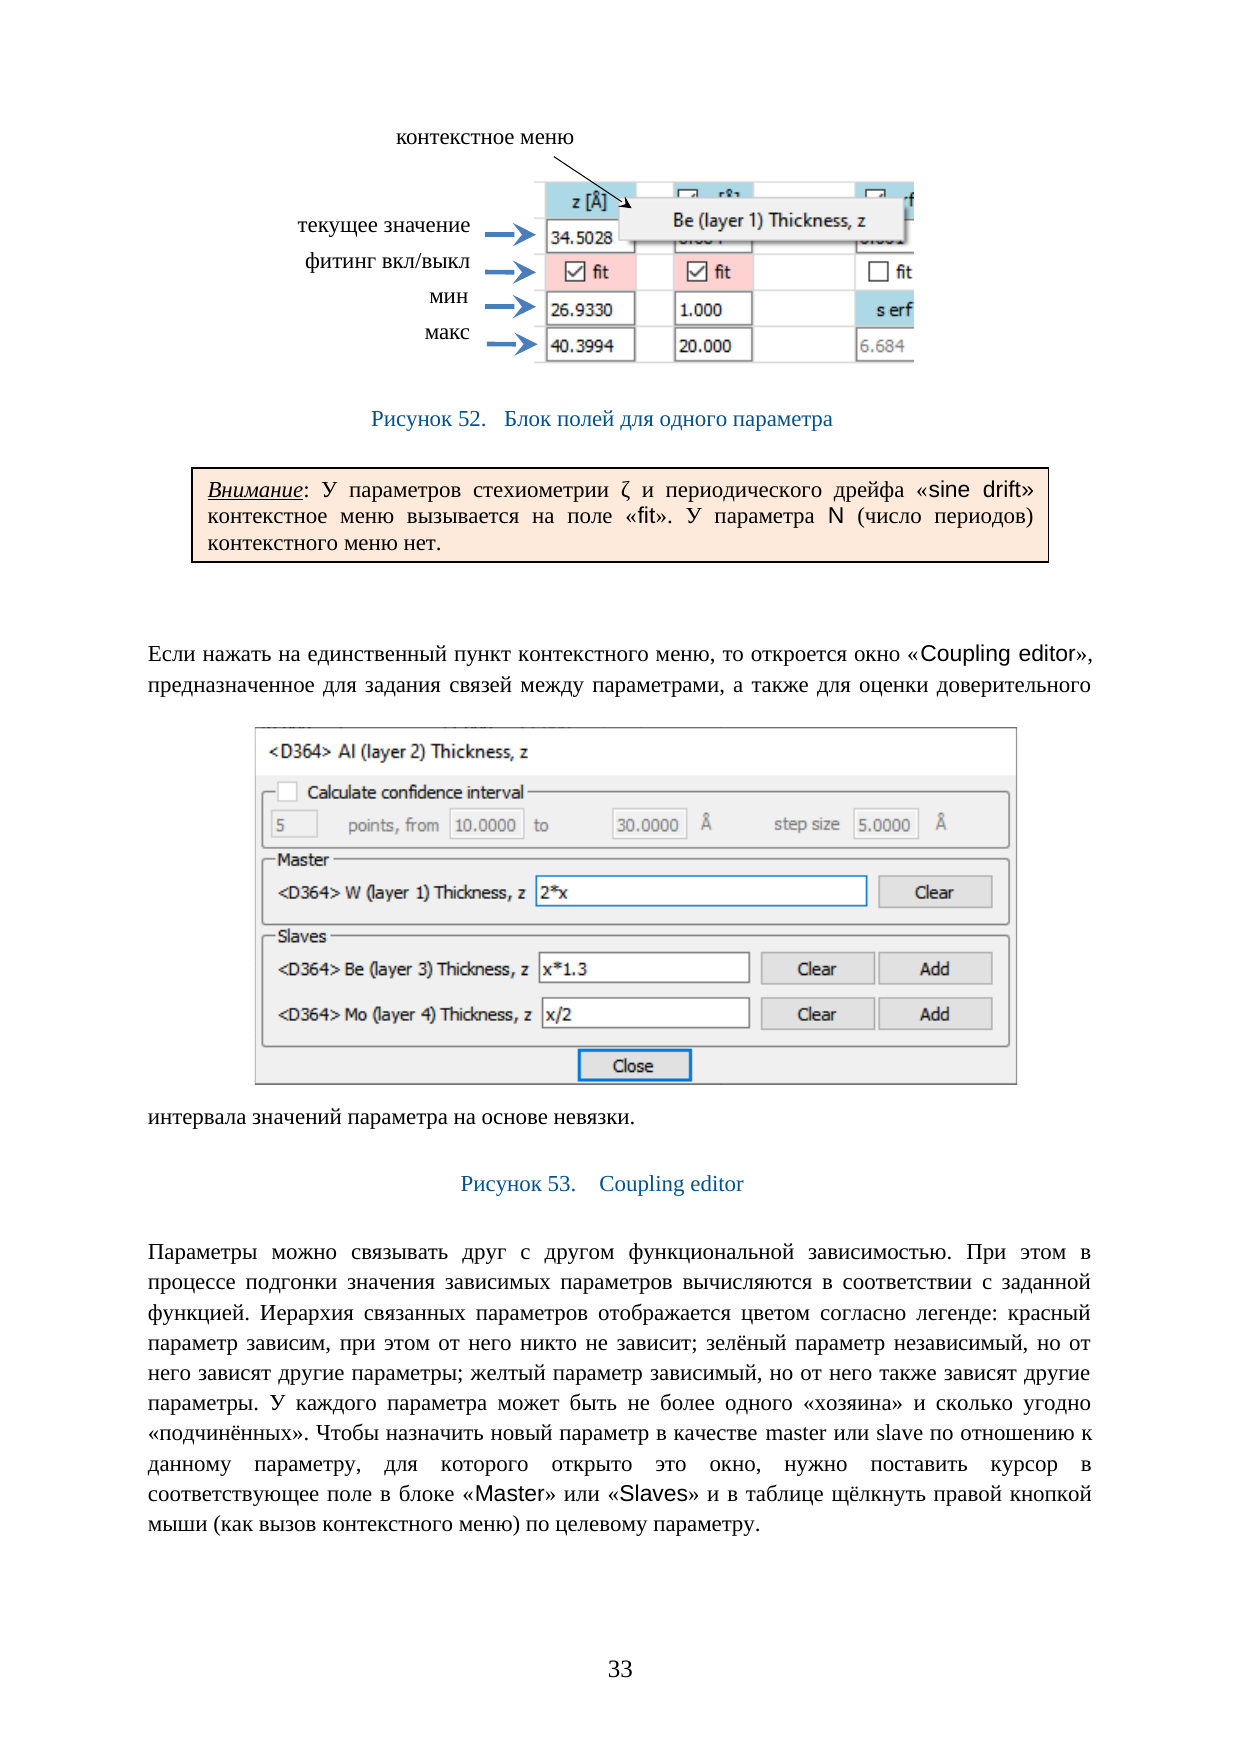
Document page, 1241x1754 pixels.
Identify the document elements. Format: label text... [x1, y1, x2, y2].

list Coupling editor [178, 1170, 1093, 1197]
picture [534, 169, 914, 376]
text Параметры можно связывать друг с другом функциональной зависимостью. При этом в процессе подгонки значения зависимых параметров вычисляются в соответствии с заданной функцией. Иерархия связанных параметров отображается цветом согласно легенде: красный параметр зависим, при этом от него никто не зависит; зелёный параметр независимый, но от него зависят другие параметры; желтый параметр зависимый, но от него также зависят другие параметры. У каждого параметра может быть не более одного «хозяина» и сколько угодно «подчинённых». Чтобы назначить новый параметр в качестве master или slave по отношению к данному параметру, для которого открыто это окно, нужно поставить курсор в соответствующее поле в блоке «Master» или «Slaves» и в таблице щёлкнуть правой кнопкой мыши (как вызов контекстного меню) по целевому параметру. [148, 1238, 1093, 1536]
picture [254, 727, 1018, 1085]
